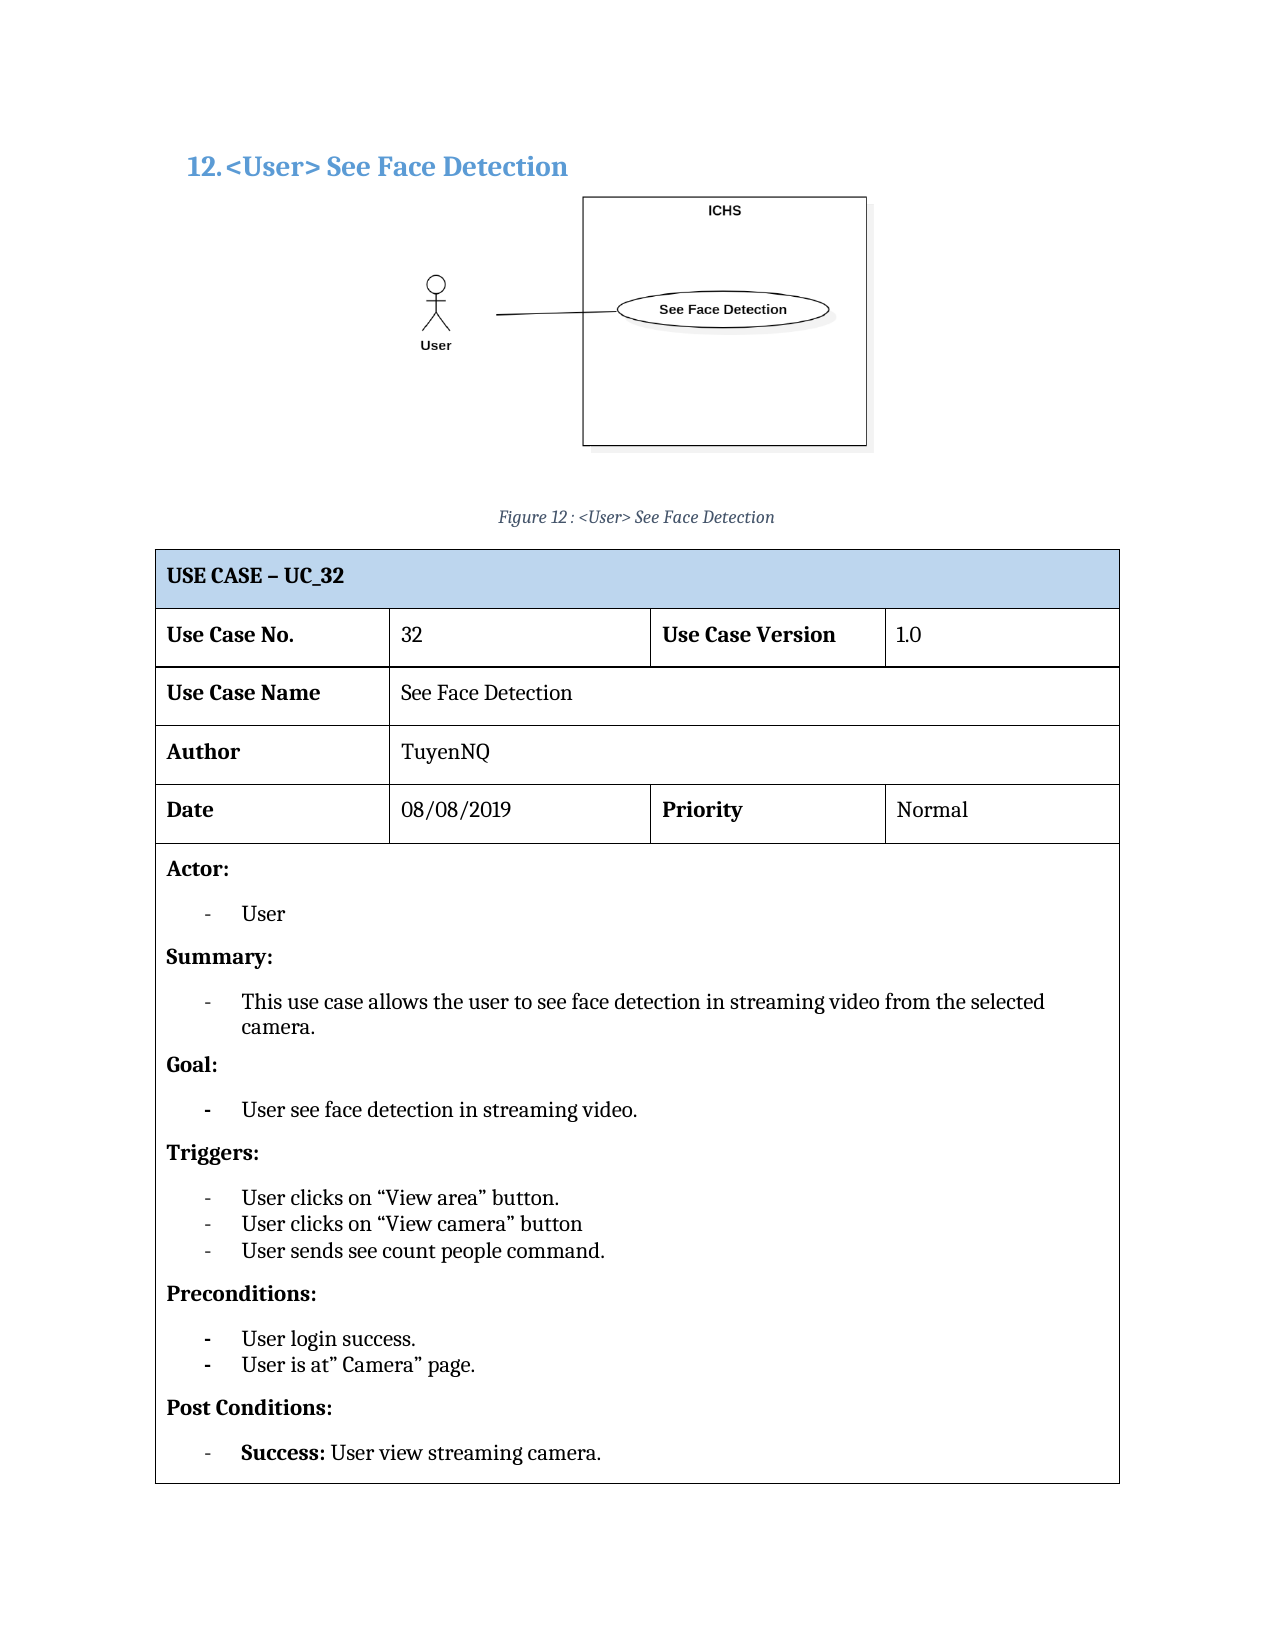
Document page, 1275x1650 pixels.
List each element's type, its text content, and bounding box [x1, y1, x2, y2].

table_cell Normal [886, 785, 1119, 842]
table_cell Use Case No. [156, 609, 389, 666]
picture [366, 186, 909, 488]
table_cell 08/08/2019 [390, 785, 650, 842]
table_cell Author [156, 726, 389, 784]
table_cell TuyenNQ [390, 726, 1119, 784]
table_cell Date [156, 785, 389, 842]
table_cell Use Case Version [651, 609, 885, 666]
table_cell See Face Detection [390, 668, 1119, 725]
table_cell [156, 844, 1119, 1483]
subtitle <User> See Face Detection [187, 150, 1125, 183]
table_cell Priority [651, 785, 885, 842]
table_cell 32 [390, 609, 650, 666]
table_cell 1.0 [886, 609, 1119, 666]
table_cell Use Case Name [156, 668, 389, 725]
table_header USE CASE – UC_32 [156, 550, 1119, 608]
